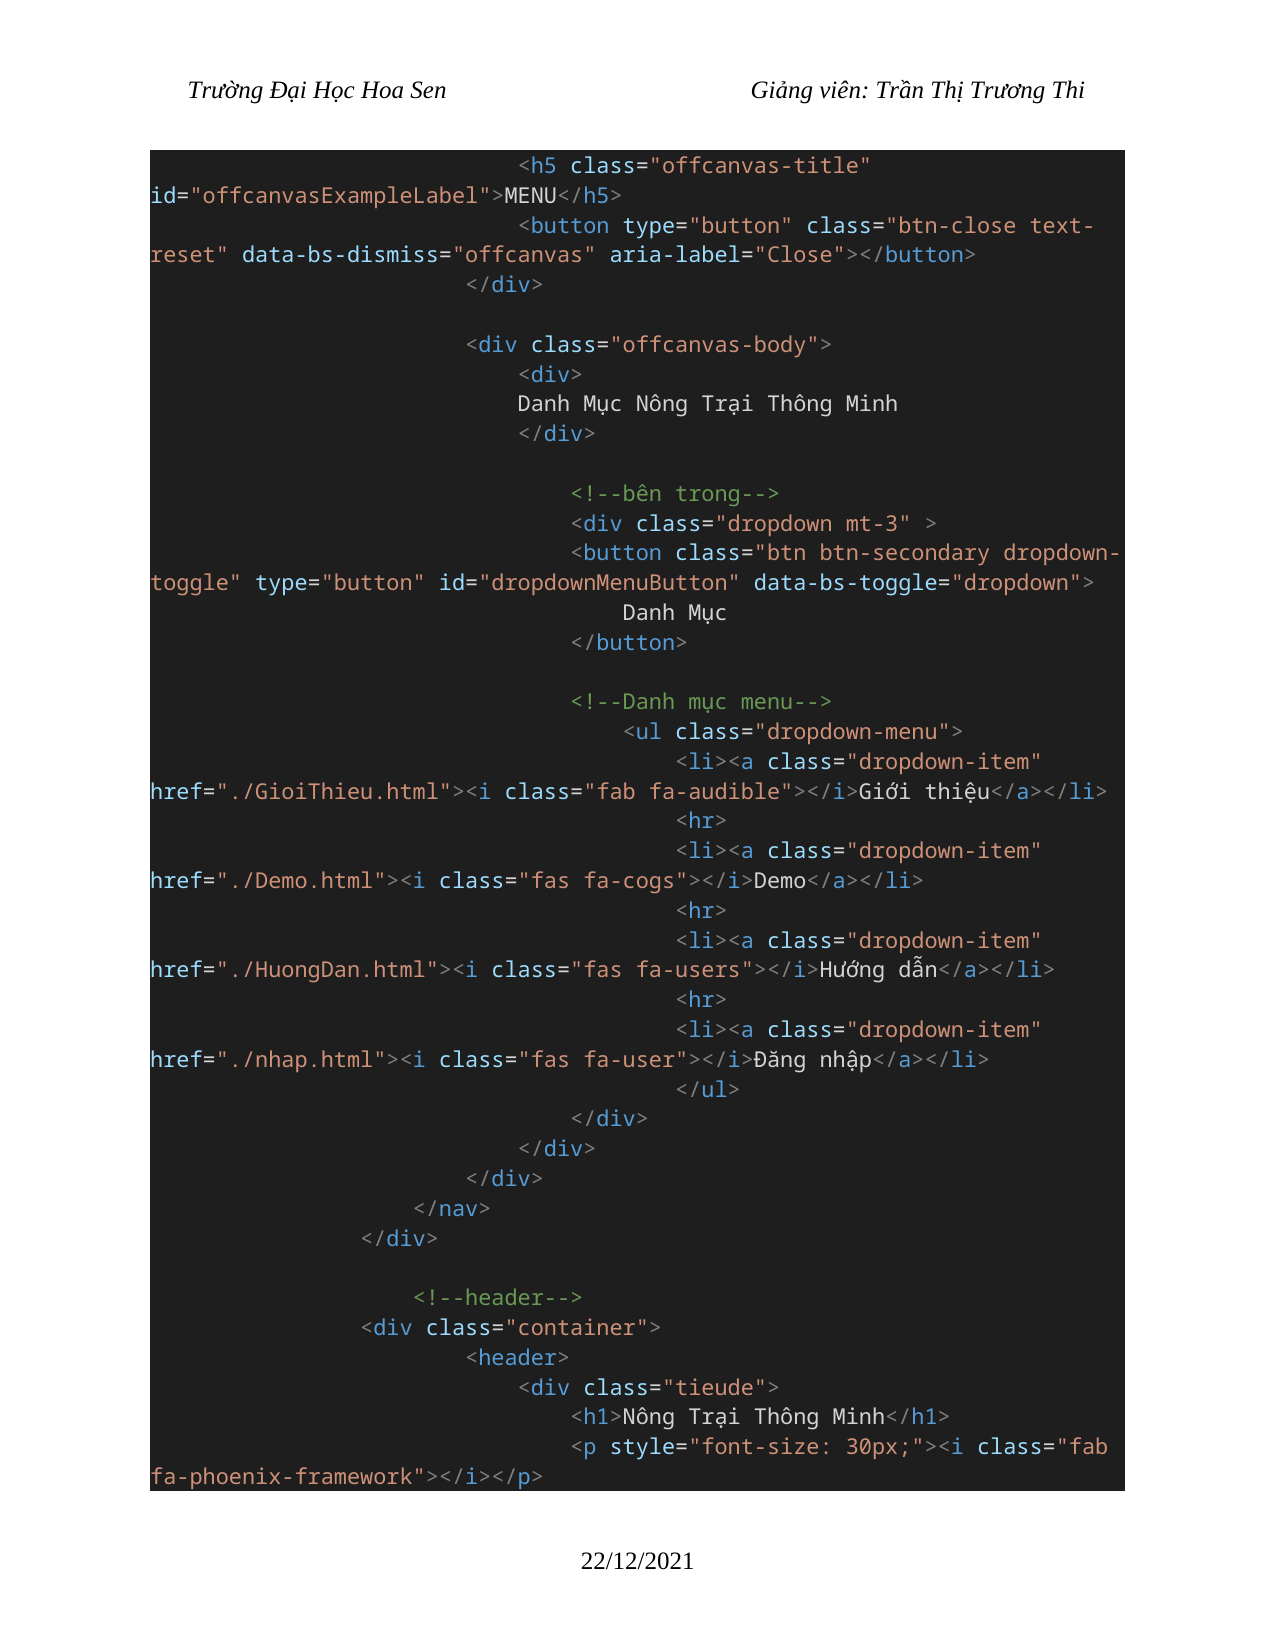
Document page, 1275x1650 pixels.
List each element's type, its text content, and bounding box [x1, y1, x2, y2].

text </button> [150, 627, 1125, 656]
text <li><a class="dropdown-item" href="./GioiThieu.html"><i class="fab fa-audible"></i>Giới thiệu</a></li> [150, 746, 1125, 805]
text <ul class="dropdown-menu"> [150, 716, 1125, 746]
text <button type="button" class="btn-close text-reset" data-bs-dismiss="offcanvas" aria-label="Close"></button> [150, 209, 1125, 269]
text </div> [150, 1163, 1125, 1193]
text <li><a class="dropdown-item" href="./nhap.html"><i class="fas fa-user"></i>Đăng nhập</a></li> [150, 1014, 1125, 1073]
text <h5 class="offcanvas-title" id="offcanvasExampleLabel">MENU</h5> [150, 150, 1125, 209]
text </div> [150, 1133, 1125, 1163]
text <button class="btn btn-secondary dropdown-toggle" type="button" id="dropdownMenuButton" data-bs-toggle="dropdown"> [150, 537, 1125, 597]
text <h1>Nông Trại Thông Minh</h1> [150, 1401, 1125, 1431]
text Danh Mục Nông Trại Thông Minh [150, 388, 1125, 418]
text </ul> [150, 1073, 1125, 1103]
text <div> [150, 358, 1125, 388]
text <div class="tieude"> [150, 1371, 1125, 1401]
text <header> [150, 1342, 1125, 1371]
text <!--header--> [150, 1282, 1125, 1312]
text </div> [150, 269, 1125, 299]
text <hr> [150, 895, 1125, 924]
text <hr> [150, 984, 1125, 1014]
text <li><a class="dropdown-item" href="./Demo.html"><i class="fas fa-cogs"></i>Demo</a></li> [150, 835, 1125, 895]
text </div> [150, 1222, 1125, 1252]
text Danh Mục [150, 597, 1125, 627]
text <div class="offcanvas-body"> [150, 329, 1125, 358]
text <div class="container"> [150, 1312, 1125, 1342]
text <p style="font-size: 30px;"><i class="fab fa-phoenix-framework"></i></p> [150, 1431, 1125, 1491]
text <li><a class="dropdown-item" href="./HuongDan.html"><i class="fas fa-users"></i>Hướng dẫn</a></li> [150, 924, 1125, 984]
text <!--bên trong--> [150, 478, 1125, 507]
text </nav> [150, 1193, 1125, 1222]
text <hr> [150, 805, 1125, 835]
text <div class="dropdown mt-3" > [150, 507, 1125, 537]
text </div> [150, 1103, 1125, 1133]
text <!--Danh mục menu--> [150, 686, 1125, 716]
text </div> [150, 418, 1125, 448]
